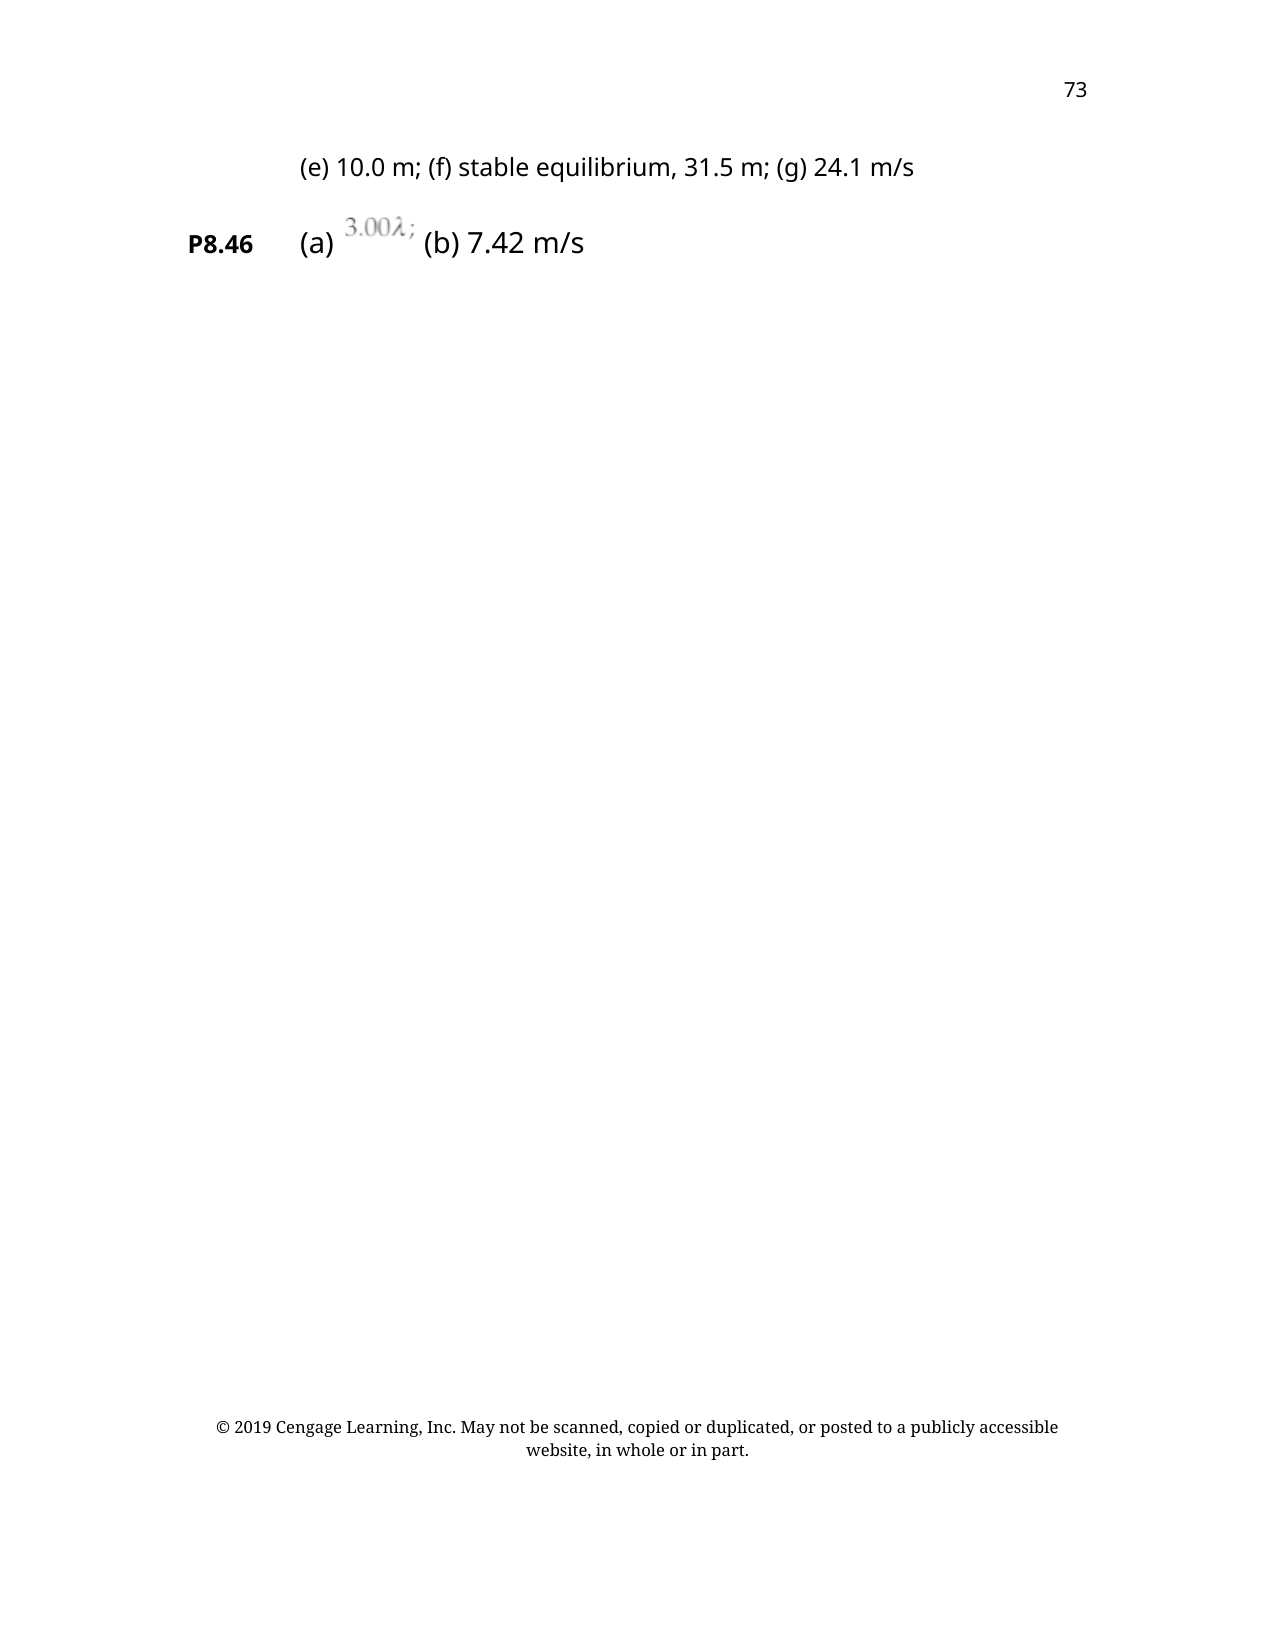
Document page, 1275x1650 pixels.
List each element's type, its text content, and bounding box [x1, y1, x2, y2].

text P8.46 (a) (b) 7.42 m/s [187, 211, 1087, 262]
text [187, 150, 1087, 184]
